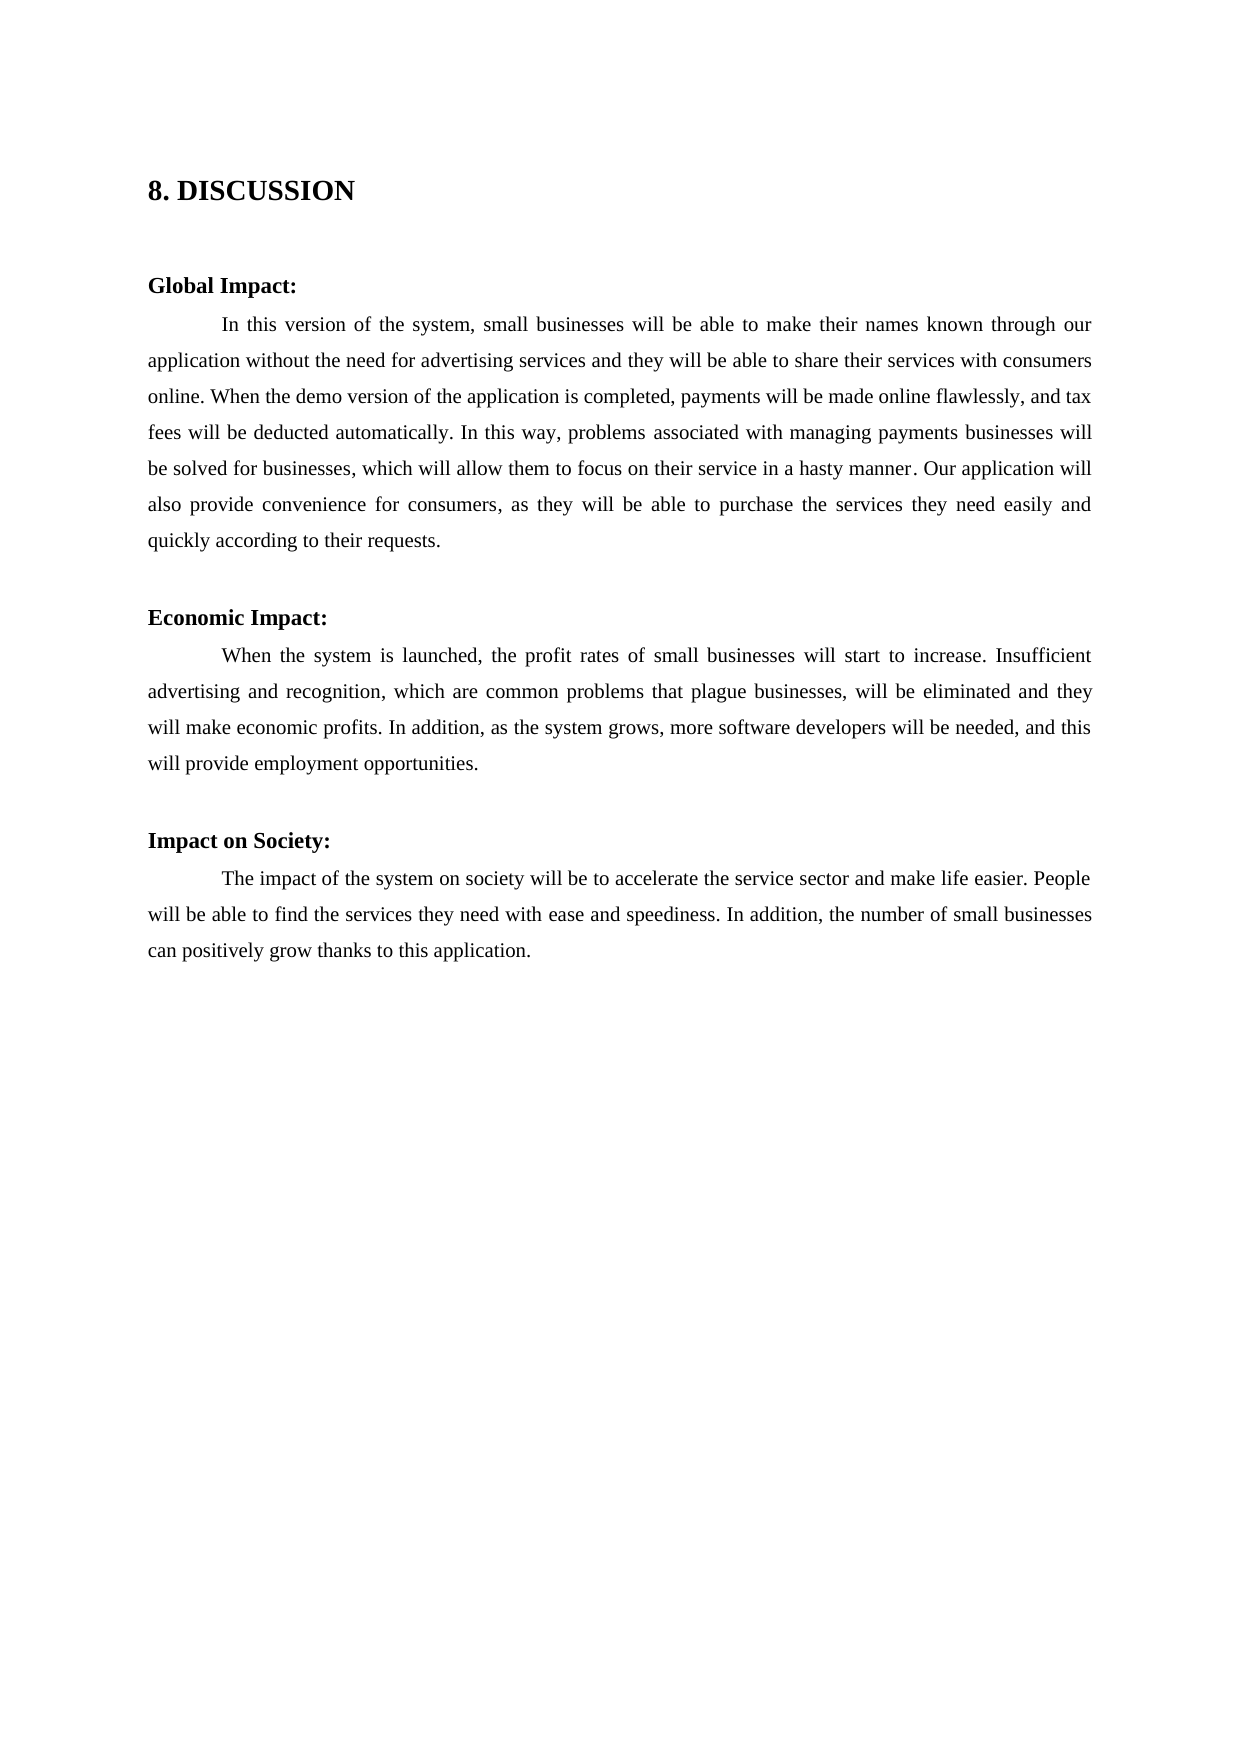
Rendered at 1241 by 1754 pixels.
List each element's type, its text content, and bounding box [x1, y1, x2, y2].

text Global Impact: [148, 272, 1093, 299]
text In this version of the system, small businesses will be able to make their names known through our application without the need for advertising services and they will be able to share their services with consumers online. When the demo version of the application is completed, payments will be made online flawlessly, and tax fees will be deducted automatically. In this way, problems associated with managing payments businesses will be solved for businesses, which will allow them to focus on their service in a hasty manner. Our application will also provide convenience for consumers, as they will be able to purchase the services they need easily and quickly according to their requests. [148, 312, 1093, 552]
text The impact of the system on society will be to accelerate the service sector and make life easier. People will be able to find the services they need with ease and speediness. In addition, the number of small businesses can positively grow thanks to this application. [148, 866, 1093, 962]
text Impact on Society: [148, 827, 1093, 853]
text Economic Impact: [148, 603, 1093, 630]
text When the system is launched, the profit rates of small businesses will start to increase. Insufficient advertising and recognition, which are common problems that plague businesses, will be eliminated and they will make economic profits. In addition, as the system grows, more software developers will be needed, and this will provide employment opportunities. [148, 643, 1093, 775]
subtitle 8. DISCUSSION [148, 173, 1093, 206]
